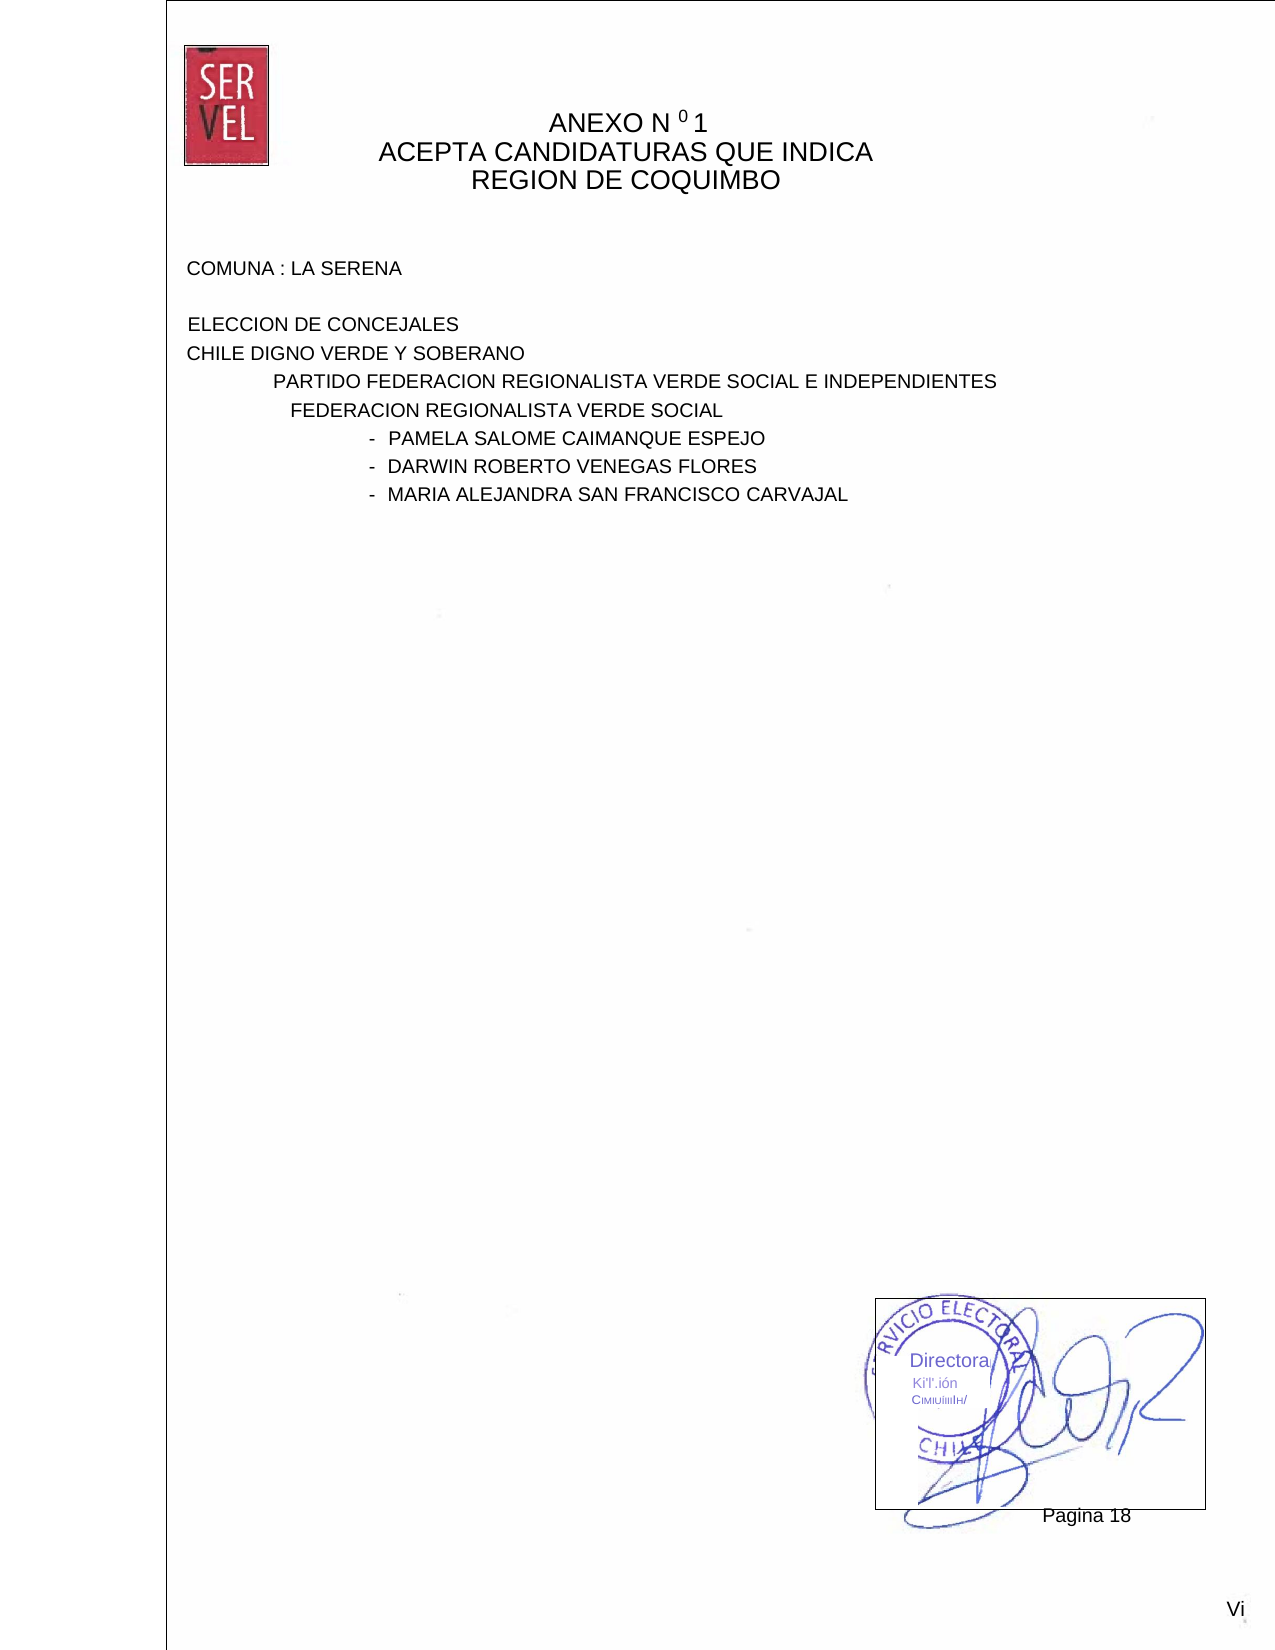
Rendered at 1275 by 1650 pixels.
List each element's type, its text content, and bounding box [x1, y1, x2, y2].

list PAMELA SALOME CAIMANQUE ESPEJO [369, 428, 1264, 450]
text COMUNA : LA SERENA ELECCION DE CONCEJALES [186, 223, 461, 336]
text CHILE DIGNO VERDE Y SOBERANO [186, 342, 1264, 364]
picture [167, 1, 1275, 1650]
list DARWIN ROBERTO VENEGAS FLORES [369, 455, 1264, 477]
text Ki'l'.ión [912, 1375, 1264, 1391]
list MARIA ALEJANDRA SAN FRANCISCO CARVAJAL [369, 483, 1264, 506]
text Directora [909, 1349, 1264, 1372]
text ACEPTA CANDIDATURAS QUE INDICA REGION DE COQUIMBO [376, 138, 876, 195]
text PARTIDO FEDERACION REGIONALISTA VERDE SOCIAL E INDEPENDIENTES FEDERACION REGIONALISTA VERDE SOCIAL [273, 370, 1000, 422]
text Vi [171, 1596, 1245, 1620]
text ANEXO N 0 1 [377, 108, 879, 138]
text CIMIUÍIIIIH/ [911, 1393, 1264, 1407]
text Pagina 18 [171, 1504, 1131, 1526]
